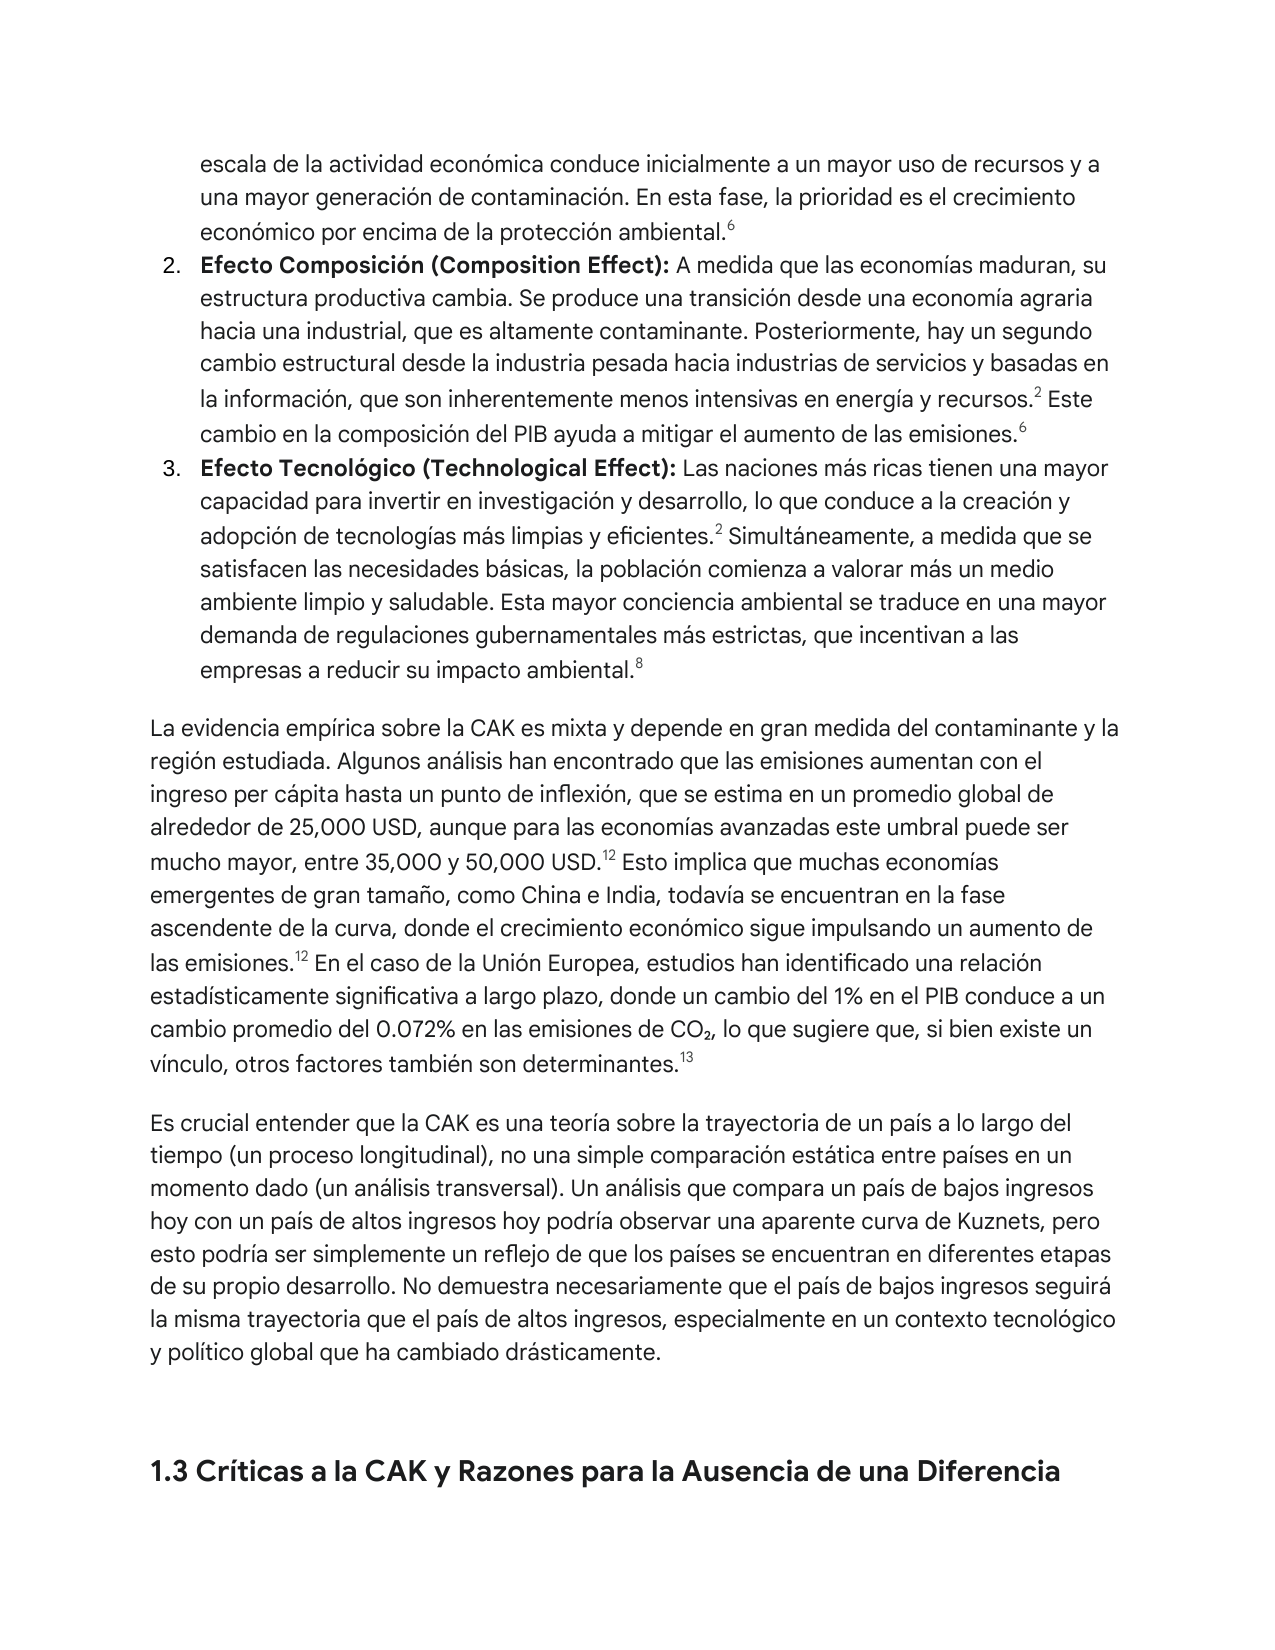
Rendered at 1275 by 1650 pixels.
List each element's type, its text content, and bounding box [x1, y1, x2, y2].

text Es crucial entender que la CAK es una teoría sobre la trayectoria de un país a lo largo del tiempo (un proceso longitudinal), no una simple comparación estática entre países en un momento dado (un análisis transversal). Un análisis que compara un país de bajos ingresos hoy con un país de altos ingresos hoy podría observar una aparente curva de Kuznets, pero esto podría ser simplemente un reflejo de que los países se encuentran en diferentes etapas de su propio desarrollo. No demuestra necesariamente que el país de bajos ingresos seguirá la misma trayectoria que el país de altos ingresos, especialmente en un contexto tecnológico y político global que ha cambiado drásticamente. [150, 1109, 1125, 1367]
text La evidencia empírica sobre la CAK es mixta y depende en gran medida del contaminante y la región estudiada. Algunos análisis han encontrado que las emisiones aumentan con el ingreso per cápita hasta un punto de inflexión, que se estima en un promedio global de alrededor de 25,000 USD, aunque para las economías avanzadas este umbral puede ser mucho mayor, entre 35,000 y 50,000 USD.12 Esto implica que muchas economías emergentes de gran tamaño, como China e India, todavía se encuentran en la fase ascendente de la curva, donde el crecimiento económico sigue impulsando un aumento de las emisiones.12 En el caso de la Unión Europea, estudios han identificado una relación estadísticamente significativa a largo plazo, donde un cambio del 1% en el PIB conduce a un cambio promedio del 0.072% en las emisiones de CO₂, lo que sugiere que, si bien existe un vínculo, otros factores también son determinantes.13 [150, 715, 1125, 1079]
list Efecto Composición (Composition Effect): A medida que las economías maduran, su estructura productiva cambia. Se produce una transición desde una economía agraria hacia una industrial, que es altamente contaminante. Posteriormente, hay un segundo cambio estructural desde la industria pesada hacia industrias de servicios y basadas en la información, que son inherentemente menos intensivas en energía y recursos.2 Este cambio en la composición del PIB ayuda a mitigar el aumento de las emisiones.6 [162, 252, 1125, 450]
list Efecto Tecnológico (Technological Effect): Las naciones más ricas tienen una mayor capacidad para invertir en investigación y desarrollo, lo que conduce a la creación y adopción de tecnologías más limpias y eficientes.2 Simultáneamente, a medida que se satisfacen las necesidades básicas, la población comienza a valorar más un medio ambiente limpio y saludable. Esta mayor conciencia ambiental se traduce en una mayor demanda de regulaciones gubernamentales más estrictas, que incentivan a las empresas a reducir su impacto ambiental.8 [162, 454, 1125, 685]
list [162, 150, 1125, 247]
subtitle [150, 1453, 1125, 1490]
